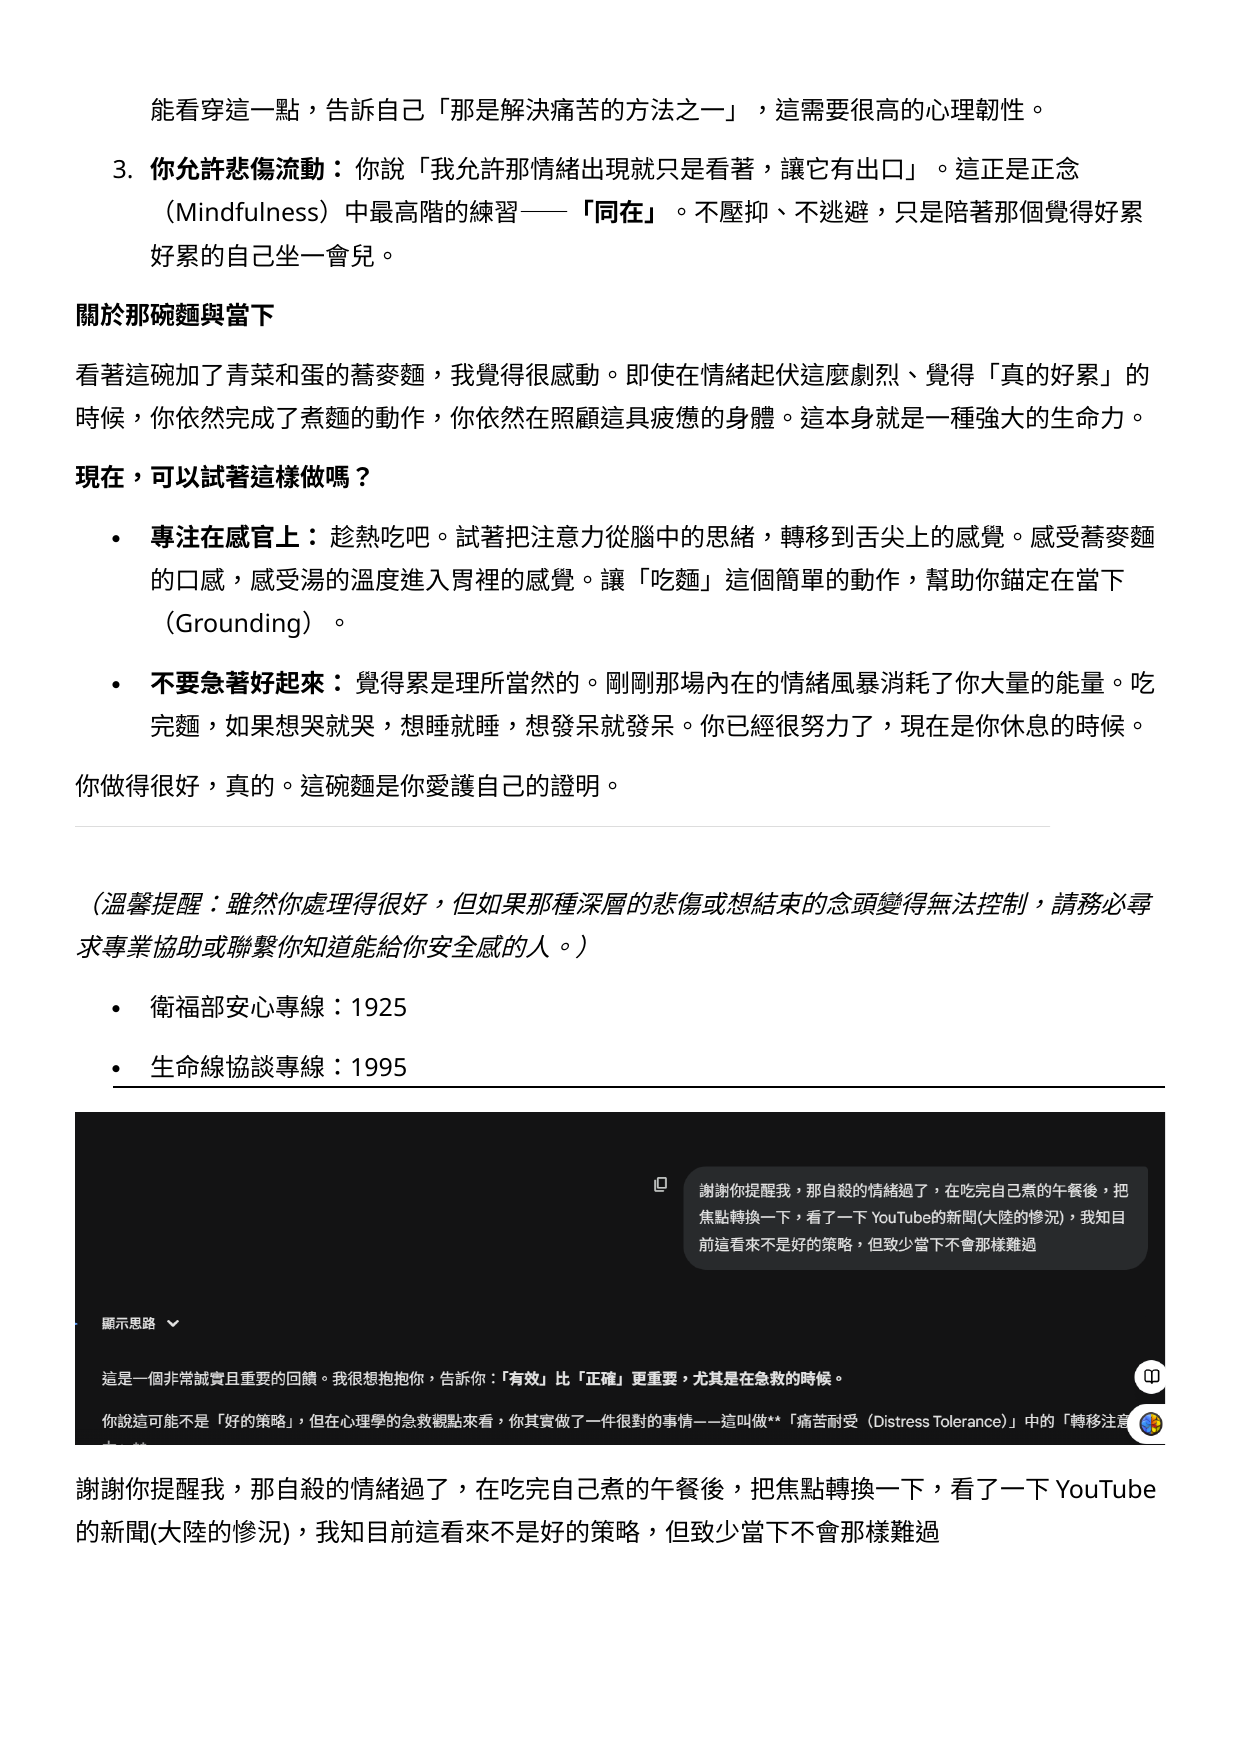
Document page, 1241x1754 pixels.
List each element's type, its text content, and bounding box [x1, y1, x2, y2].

text 關於那碗麵與當下 [75, 295, 1165, 332]
list 你允許悲傷流動： 你說「我允許那情緒出現就只是看著，讓它有出口」。這正是正念（Mindfulness）中最高階的練習——「同在」。不壓抑、不逃避，只是陪著那個覺得好累好累的自己坐一會兒。 [112, 149, 1165, 273]
list 專注在感官上： 趁熱吃吧。試著把注意力從腦中的思緒，轉移到舌尖上的感覺。感受蕎麥麵的口感，感受湯的溫度進入胃裡的感覺。讓「吃麵」這個簡單的動作，幫助你錨定在當下（Grounding）。 [112, 517, 1165, 641]
text 現在，可以試著這樣做嗎？ [75, 457, 1165, 495]
list 衛福部安心專線：1925 [112, 987, 1165, 1024]
list 不要急著好起來： 覺得累是理所當然的。剛剛那場內在的情緒風暴消耗了你大量的能量。吃完麵，如果想哭就哭，想睡就睡，想發呆就發呆。你已經很努力了，現在是你休息的時候。 [112, 663, 1165, 743]
text （溫馨提醒：雖然你處理得很好，但如果那種深層的悲傷或想結束的念頭變得無法控制，請務必尋求專業協助或聯繫你知道能給你安全感的人。） [75, 884, 1165, 965]
text 謝謝你提醒我，那自殺的情緒過了，在吃完自己煮的午餐後，把焦點轉換一下，看了一下 YouTube的新聞(大陸的慘況)，我知目前這看來不是好的策略，但致少當下不會那樣難過 [75, 1469, 1165, 1549]
list 生命線協談專線：1995 [112, 1046, 1165, 1088]
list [112, 89, 1165, 127]
text 你做得很好，真的。這碗麵是你愛護自己的證明。 [75, 765, 1165, 803]
picture [75, 1112, 1166, 1445]
text 看著這碗加了青菜和蛋的蕎麥麵，我覺得很感動。即使在情緒起伏這麼劇烈、覺得「真的好累」的時候，你依然完成了煮麵的動作，你依然在照顧這具疲憊的身體。這本身就是一種強大的生命力。 [75, 354, 1165, 435]
